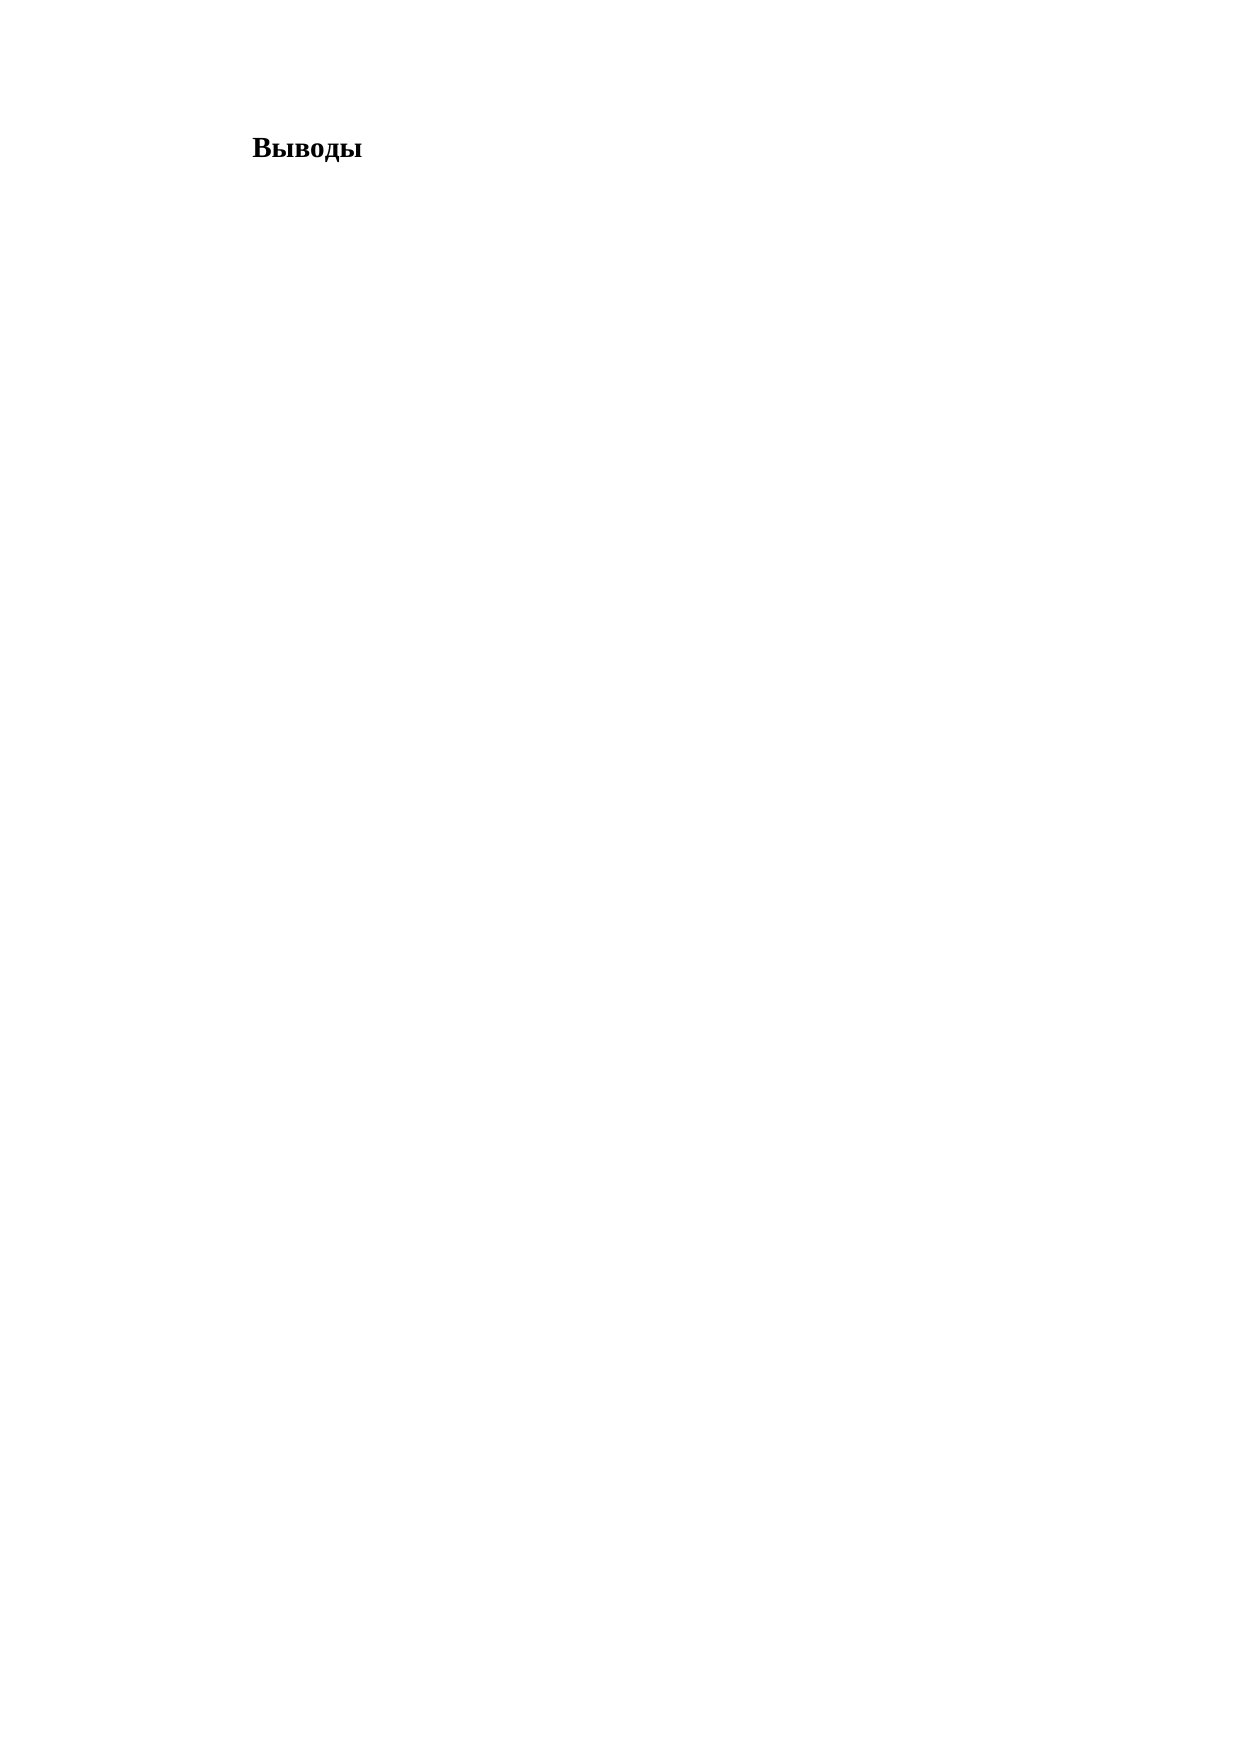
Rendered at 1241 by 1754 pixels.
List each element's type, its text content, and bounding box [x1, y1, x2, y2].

subtitle Выводы [177, 131, 1182, 164]
